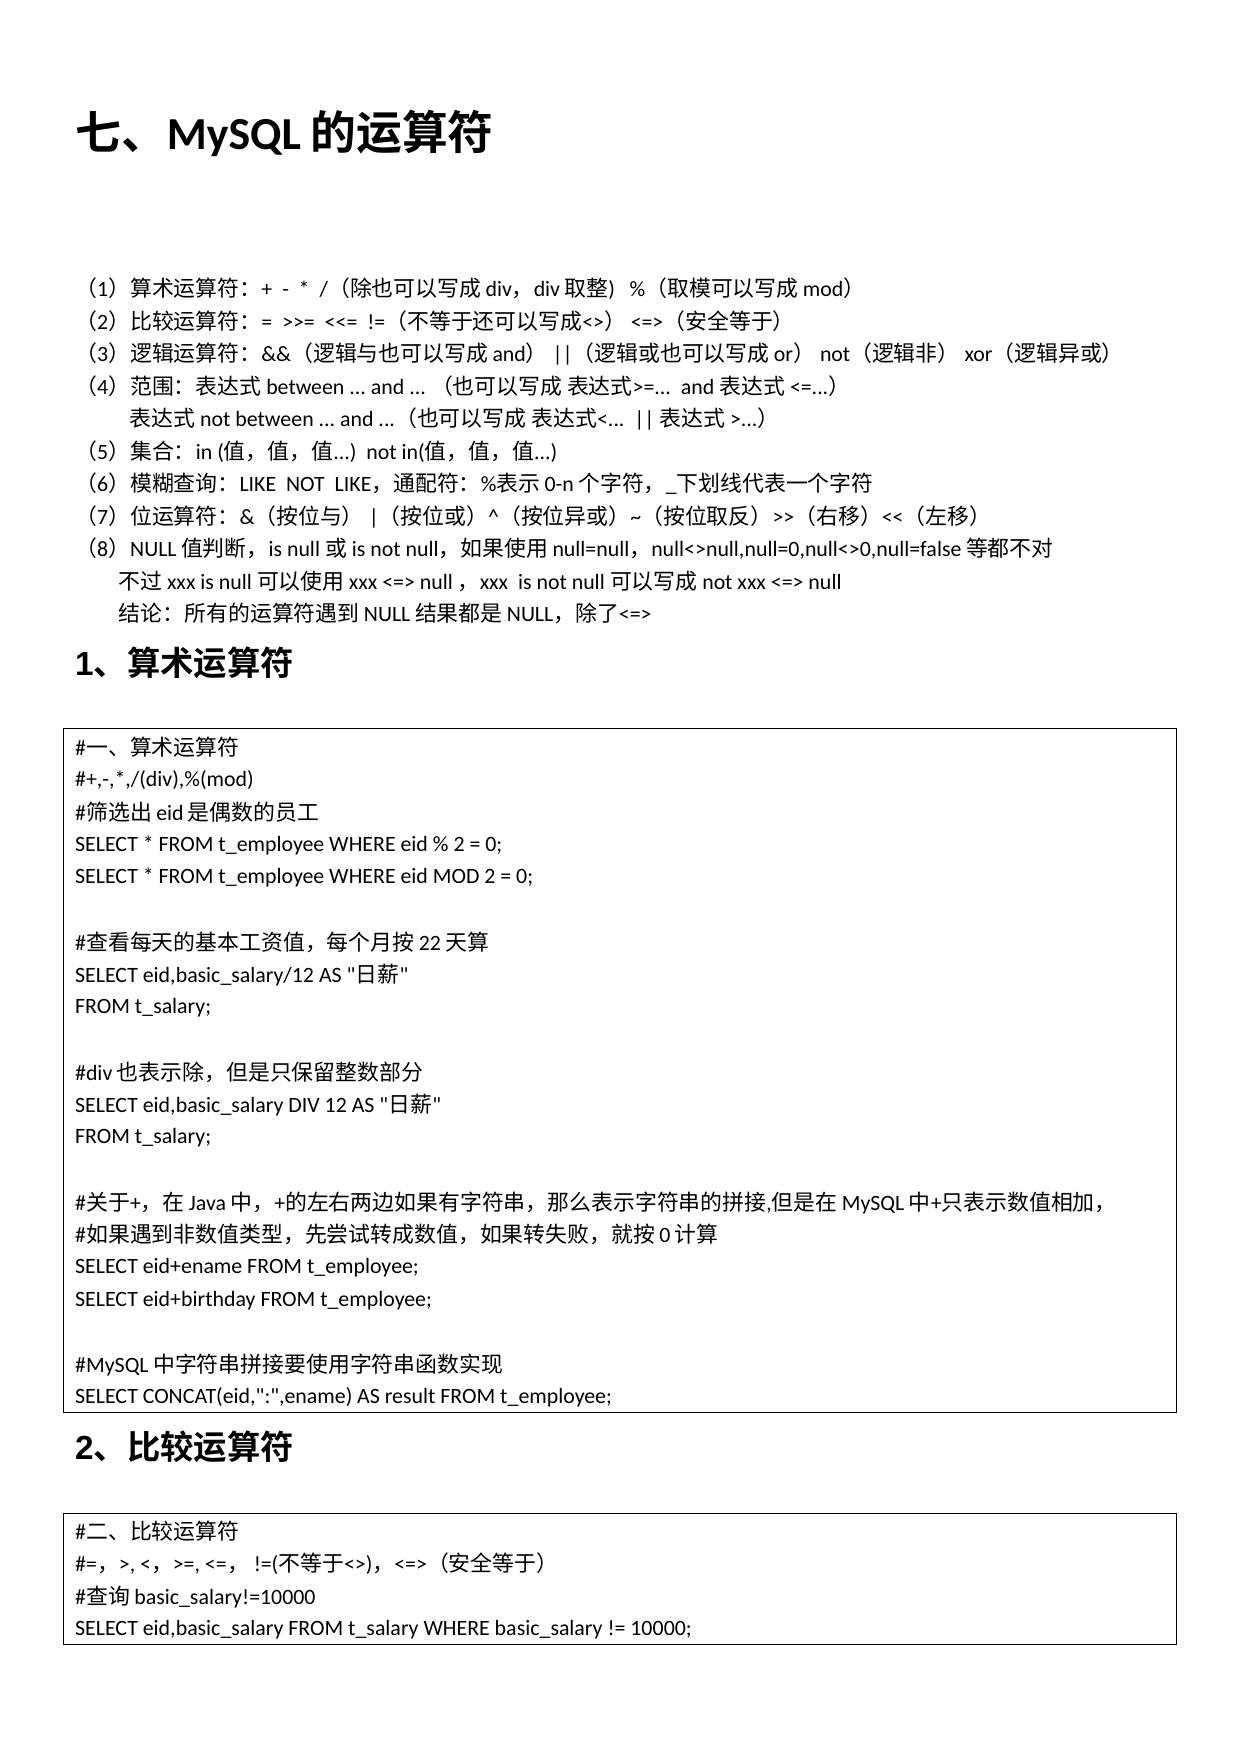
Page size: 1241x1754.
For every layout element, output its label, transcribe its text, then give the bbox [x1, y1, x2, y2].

subtitle 七、MySQL的运算符 [75, 81, 1165, 178]
text （7）位运算符：&（按位与） |（按位或）^（按位异或）~（按位取反）>>（右移）<<（左移） [75, 498, 1165, 531]
text 结论：所有的运算符遇到NULL结果都是NULL，除了<=> [75, 596, 1165, 628]
text （8）NULL值判断，is null 或 is not null，如果使用null=null，null<>null,null=0,null<>0,null=false等都不对 [75, 531, 1165, 563]
text （2）比较运算符：= >>= <<= !=（不等于还可以写成<>） <=>（安全等于） [75, 303, 1165, 336]
text （1）算术运算符：+ - * /（除也可以写成div，div取整) %（取模可以写成mod） [75, 271, 1165, 303]
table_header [64, 1514, 1176, 1643]
text （3）逻辑运算符：&&（逻辑与也可以写成and） ||（逻辑或也可以写成or） not（逻辑非） xor（逻辑异或） [75, 336, 1165, 368]
text （4）范围：表达式 between ... and ... （也可以写成 表达式>=... and 表达式 <=...） [75, 368, 1165, 401]
text （5）集合：in (值，值，值...) not in(值，值，值...) [75, 433, 1165, 466]
text （6）模糊查询：LIKE NOT LIKE，通配符：%表示0-n个字符，_下划线代表一个字符 [75, 466, 1165, 498]
subtitle 1、算术运算符 [75, 628, 1165, 693]
subtitle 2、比较运算符 [75, 1413, 1165, 1478]
table_header #一、算术运算符 #+,-,*,/(div),%(mod) #筛选出eid是偶数的员工 SELECT * FROM t_employee WHERE eid % 2 = 0; SELECT * FROM t_employee WHERE eid MOD 2 = 0; #查看每天的基本工资值，每个月按22天算 SELECT eid,basic_salary/12 AS "日薪" FROM t_salary; #div也表示除，但是只保留整数部分 SELECT eid,basic_salary DIV 12 AS "日薪" FROM t_salary; #关于+，在Java中，+的左右两边如果有字符串，那么表示字符串的拼接,但是在MySQL中+只表示数值相加， #如果遇到非数值类型，先尝试转成数值，如果转失败，就按0计算 SELECT eid+ename FROM t_employee; SELECT eid+birthday FROM t_employee; #MySQL中字符串拼接要使用字符串函数实现 SELECT CONCAT(eid,":",ename) AS result FROM t_employee; [64, 729, 1176, 1412]
text 不过xxx is null 可以使用xxx <=> null ，xxx is not null 可以写成 not xxx <=> null [75, 563, 1165, 596]
text 表达式 not between ... and ...（也可以写成 表达式<... || 表达式 >...） [75, 401, 1165, 433]
